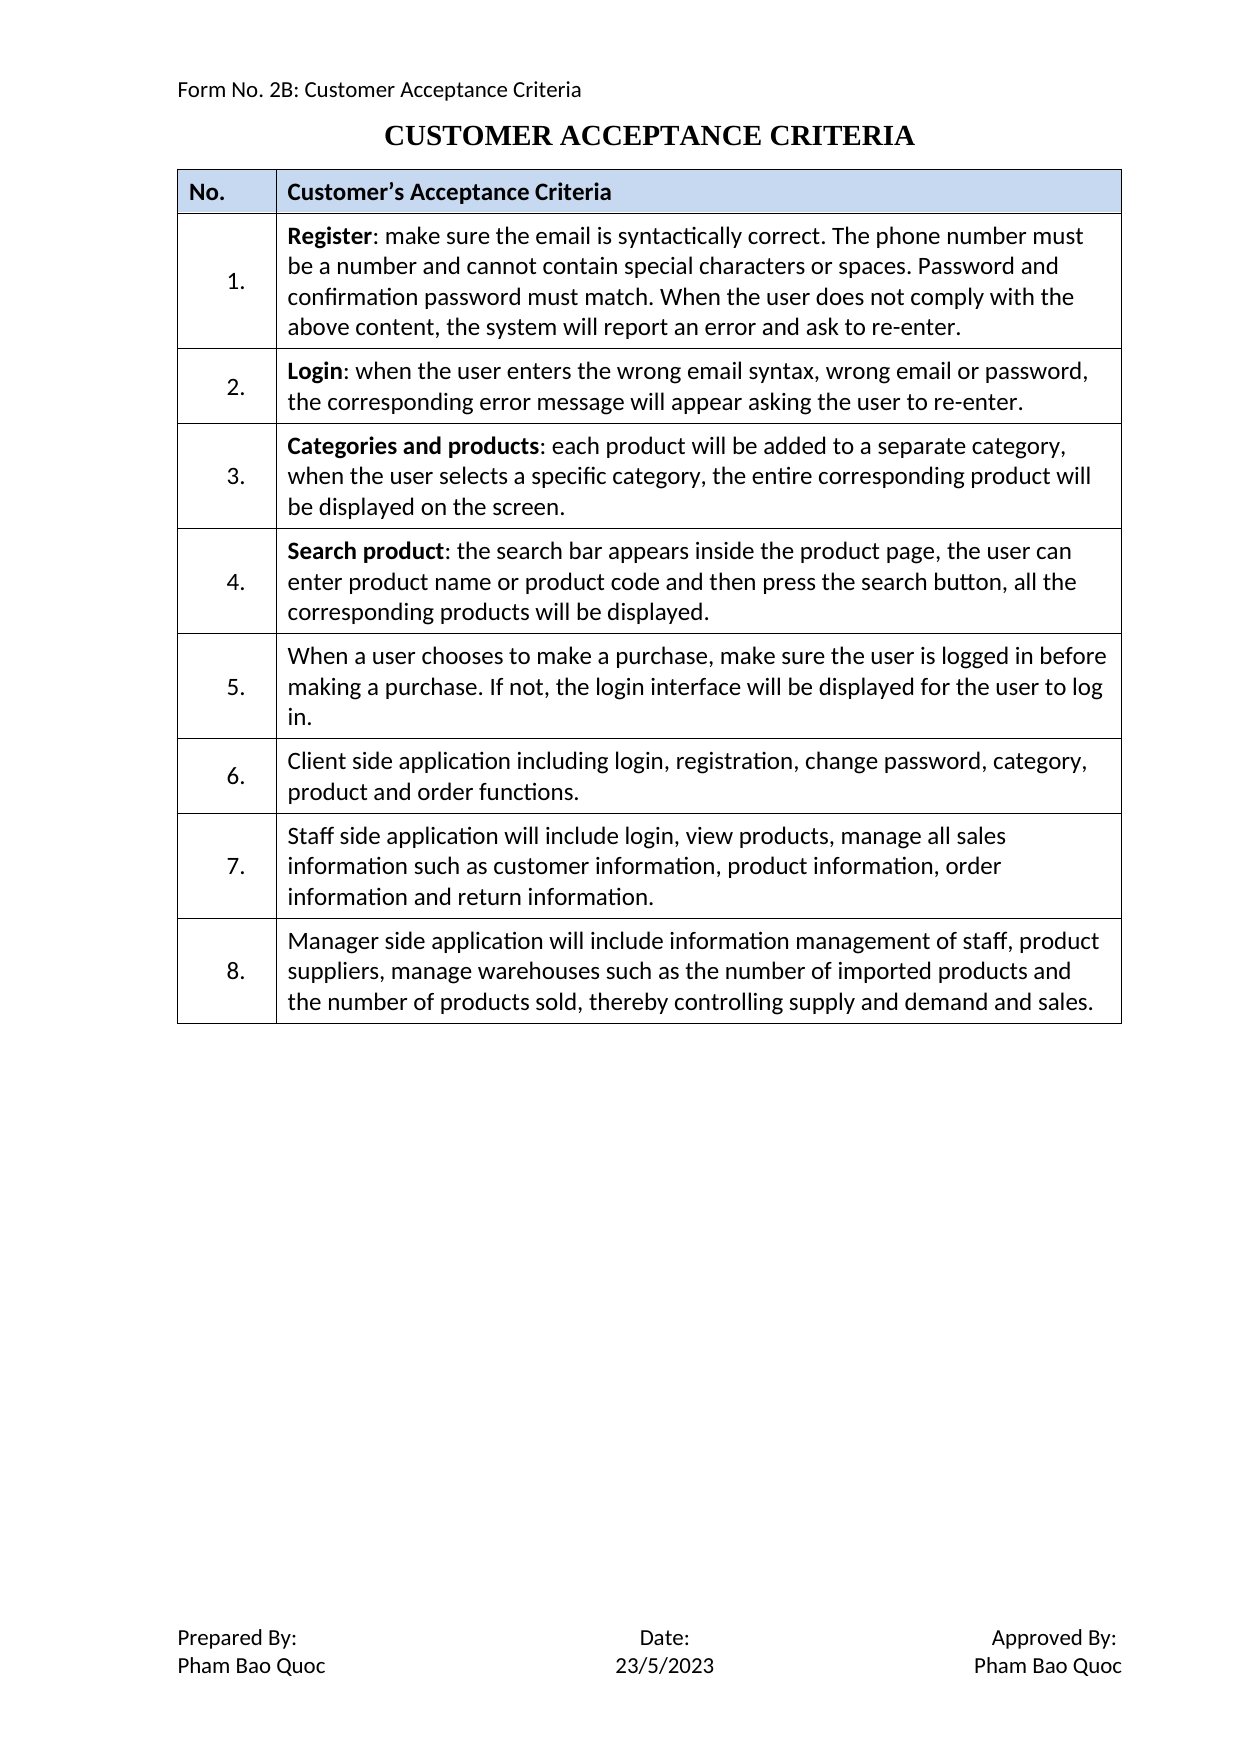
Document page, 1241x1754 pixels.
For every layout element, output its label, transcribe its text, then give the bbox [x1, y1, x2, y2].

table_cell [178, 529, 276, 633]
table_header Customer’s Acceptance Criteria [277, 170, 1121, 212]
table_cell [178, 919, 276, 1023]
table_cell Login: when the user enters the wrong email syntax, wrong email or password, the corresponding error message will appear asking the user to re-enter. [277, 349, 1121, 423]
table_cell [178, 739, 276, 813]
table_header No. [178, 170, 276, 212]
table_cell Categories and products: each product will be added to a separate category, when the user selects a specific category, the entire corresponding product will be displayed on the screen. [277, 424, 1121, 528]
table_cell [178, 814, 276, 918]
table_cell [178, 214, 276, 348]
table_cell Search product: the search bar appears inside the product page, the user can enter product name or product code and then press the search button, all the corresponding products will be displayed. [277, 529, 1121, 633]
table_cell [178, 349, 276, 423]
table_cell [178, 424, 276, 528]
table_cell Manager side application will include information management of staff, product suppliers, manage warehouses such as the number of imported products and the number of products sold, thereby controlling supply and demand and sales. [277, 919, 1121, 1023]
table_cell Staff side application will include login, view products, manage all sales information such as customer information, product information, order information and return information. [277, 814, 1121, 918]
table_cell [178, 634, 276, 738]
table_cell When a user chooses to make a purchase, make sure the user is logged in before making a purchase. If not, the login interface will be displayed for the user to log in. [277, 634, 1121, 738]
table_cell Register: make sure the email is syntactically correct. The phone number must be a number and cannot contain special characters or spaces. Password and confirmation password must match. When the user does not comply with the above content, the system will report an error and ask to re-enter. [277, 214, 1121, 348]
table_cell Client side application including login, registration, change password, category, product and order functions. [277, 739, 1121, 813]
text CUSTOMER ACCEPTANCE CRITERIA [177, 118, 1122, 152]
